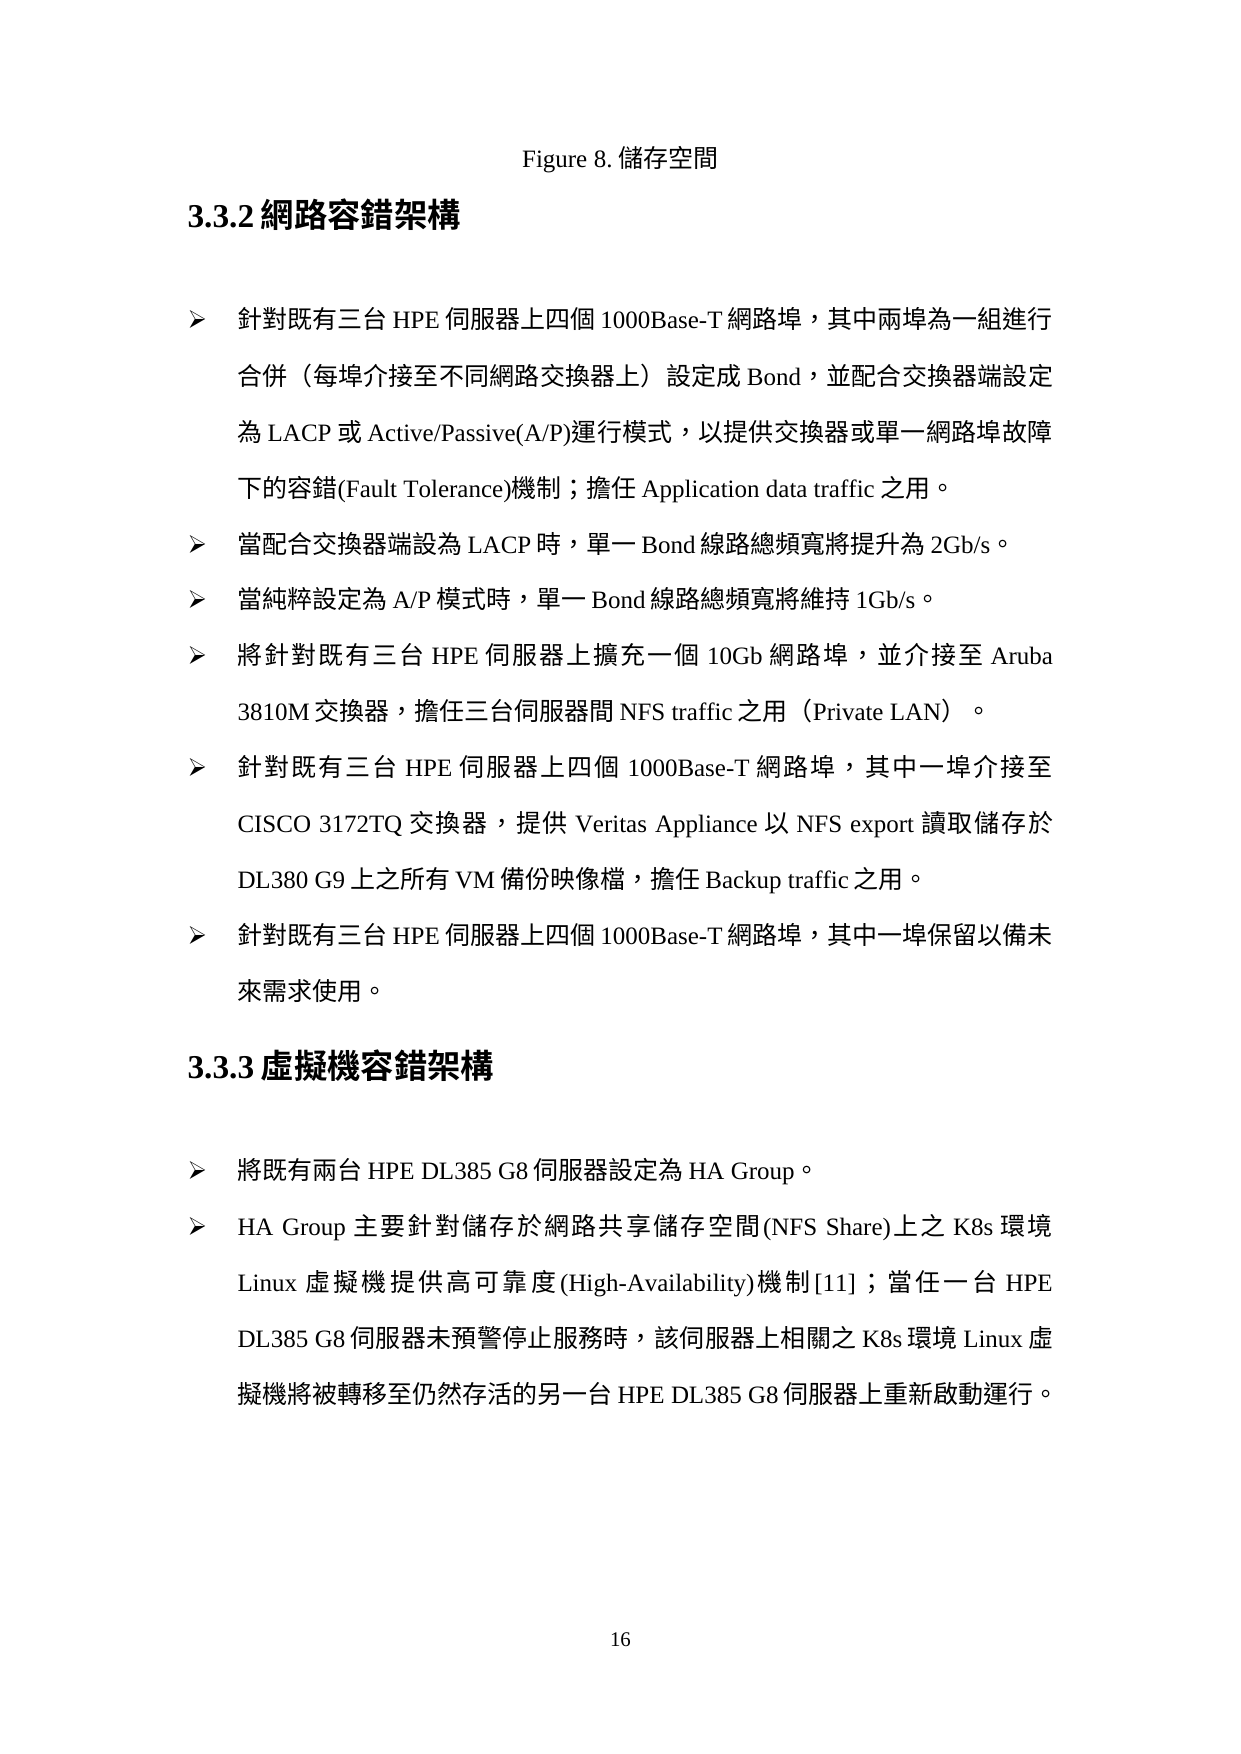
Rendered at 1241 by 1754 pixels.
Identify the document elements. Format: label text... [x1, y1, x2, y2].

list HA Group主要針對儲存於網路共享儲存空間(NFS Share)上之K8s環境Linux虛擬機提供高可靠度(High-Availability)機制[11]；當任一台HPE DL385 G8伺服器未預警停止服務時，該伺服器上相關之K8s環境Linux虛擬機將被轉移至仍然存活的另一台HPE DL385 G8伺服器上重新啟動運行。 [187, 1205, 1053, 1412]
list 將針對既有三台HPE伺服器上擴充一個10Gb網路埠，並介接至Aruba 3810M交換器，擔任三台伺服器間NFS traffic之用（Private LAN）。 [187, 635, 1053, 728]
list 將既有兩台HPE DL385 G8伺服器設定為HA Group。 [187, 1150, 1053, 1187]
subtitle 3.3.3虛擬機容錯架構 [187, 1027, 1053, 1102]
text Figure 8. 儲存空間 [187, 138, 1053, 176]
subtitle 3.3.2網路容錯架構 [187, 176, 1053, 251]
list 當純粹設定為A/P模式時，單一Bond線路總頻寬將維持1Gb/s。 [187, 579, 1053, 617]
list 針對既有三台HPE伺服器上四個1000Base-T網路埠，其中兩埠為一組進行合併（每埠介接至不同網路交換器上）設定成Bond，並配合交換器端設定為LACP或Active/Passive(A/P)運行模式，以提供交換器或單一網路埠故障下的容錯(Fault Tolerance)機制；擔任Application data traffic之用。 [187, 299, 1053, 505]
list 當配合交換器端設為LACP時，單一Bond線路總頻寬將提升為2Gb/s。 [187, 523, 1053, 561]
list 針對既有三台HPE伺服器上四個1000Base-T網路埠，其中一埠介接至CISCO 3172TQ交換器，提供Veritas Appliance以NFS export讀取儲存於DL380 G9上之所有VM備份映像檔，擔任Backup traffic之用。 [187, 747, 1053, 897]
list 針對既有三台HPE伺服器上四個1000Base-T網路埠，其中一埠保留以備未來需求使用。 [187, 915, 1053, 1008]
